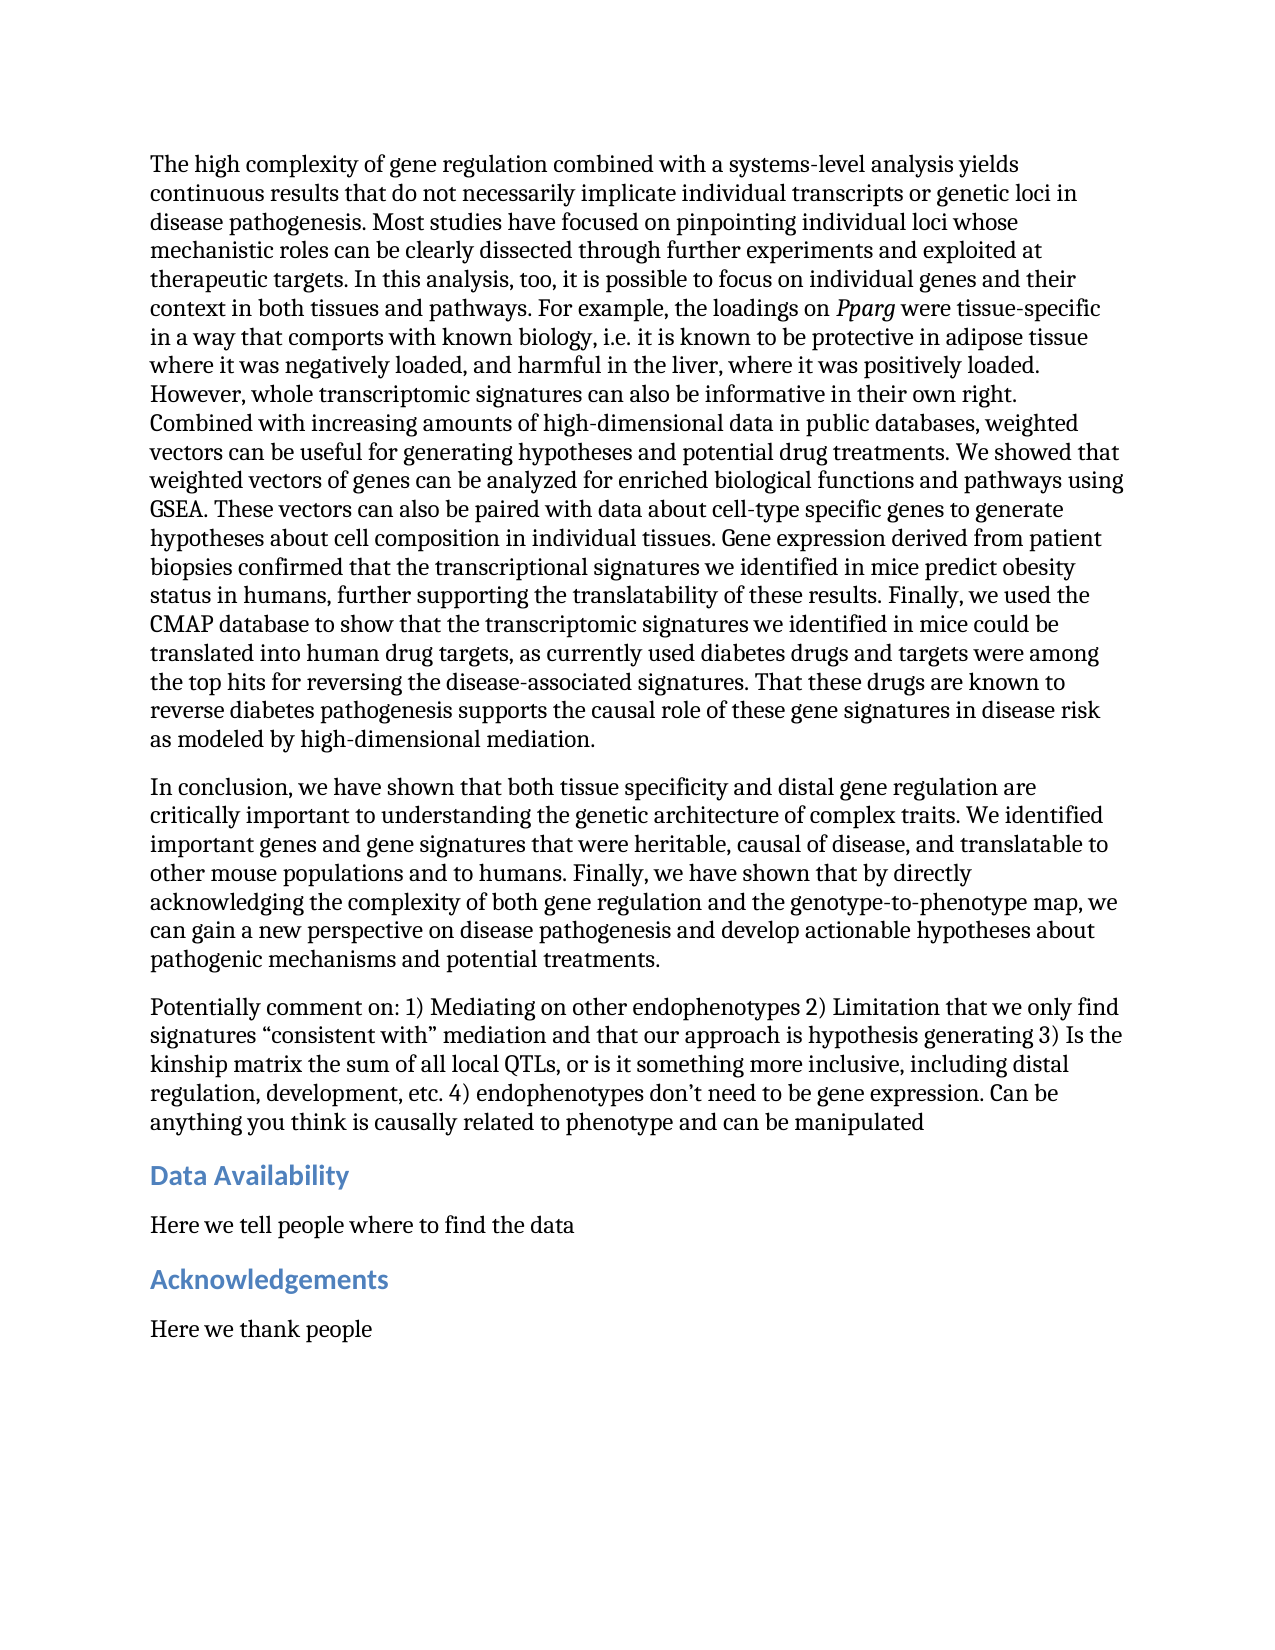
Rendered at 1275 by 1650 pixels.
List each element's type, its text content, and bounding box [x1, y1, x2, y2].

text The high complexity of gene regulation combined with a systems-level analysis yields continuous results that do not necessarily implicate individual transcripts or genetic loci in disease pathogenesis. Most studies have focused on pinpointing individual loci whose mechanistic roles can be clearly dissected through further experiments and exploited at therapeutic targets. In this analysis, too, it is possible to focus on individual genes and their context in both tissues and pathways. For example, the loadings on Pparg were tissue-specific in a way that comports with known biology, i.e. it is known to be protective in adipose tissue where it was negatively loaded, and harmful in the liver, where it was positively loaded. However, whole transcriptomic signatures can also be informative in their own right. Combined with increasing amounts of high-dimensional data in public databases, weighted vectors can be useful for generating hypotheses and potential drug treatments. We showed that weighted vectors of genes can be analyzed for enriched biological functions and pathways using GSEA. These vectors can also be paired with data about cell-type specific genes to generate hypotheses about cell composition in individual tissues. Gene expression derived from patient biopsies confirmed that the transcriptional signatures we identified in mice predict obesity status in humans, further supporting the translatability of these results. Finally, we used the CMAP database to show that the transcriptomic signatures we identified in mice could be translated into human drug targets, as currently used diabetes drugs and targets were among the top hits for reversing the disease-associated signatures. That these drugs are known to reverse diabetes pathogenesis supports the causal role of these gene signatures in disease risk as modeled by high-dimensional mediation. [150, 150, 1125, 754]
subtitle Acknowledgements [150, 1261, 1125, 1297]
subtitle Data Availability [150, 1157, 1125, 1193]
text Here we thank people [150, 1315, 1125, 1344]
text In conclusion, we have shown that both tissue specificity and distal gene regulation are critically important to understanding the genetic architecture of complex traits. We identified important genes and gene signatures that were heritable, causal of disease, and translatable to other mouse populations and to humans. Finally, we have shown that by directly acknowledging the complexity of both gene regulation and the genotype-to-phenotype map, we can gain a new perspective on disease pathogenesis and develop actionable hypotheses about pathogenic mechanisms and potential treatments. [150, 772, 1125, 974]
text Potentially comment on: 1) Mediating on other endophenotypes 2) Limitation that we only find signatures “consistent with” mediation and that our approach is hypothesis generating 3) Is the kinship matrix the sum of all local QTLs, or is it something more inclusive, including distal regulation, development, etc. 4) endophenotypes don’t need to be gene expression. Can be anything you think is causally related to phenotype and can be manipulated [150, 992, 1125, 1136]
text Here we tell people where to find the data [150, 1211, 1125, 1240]
